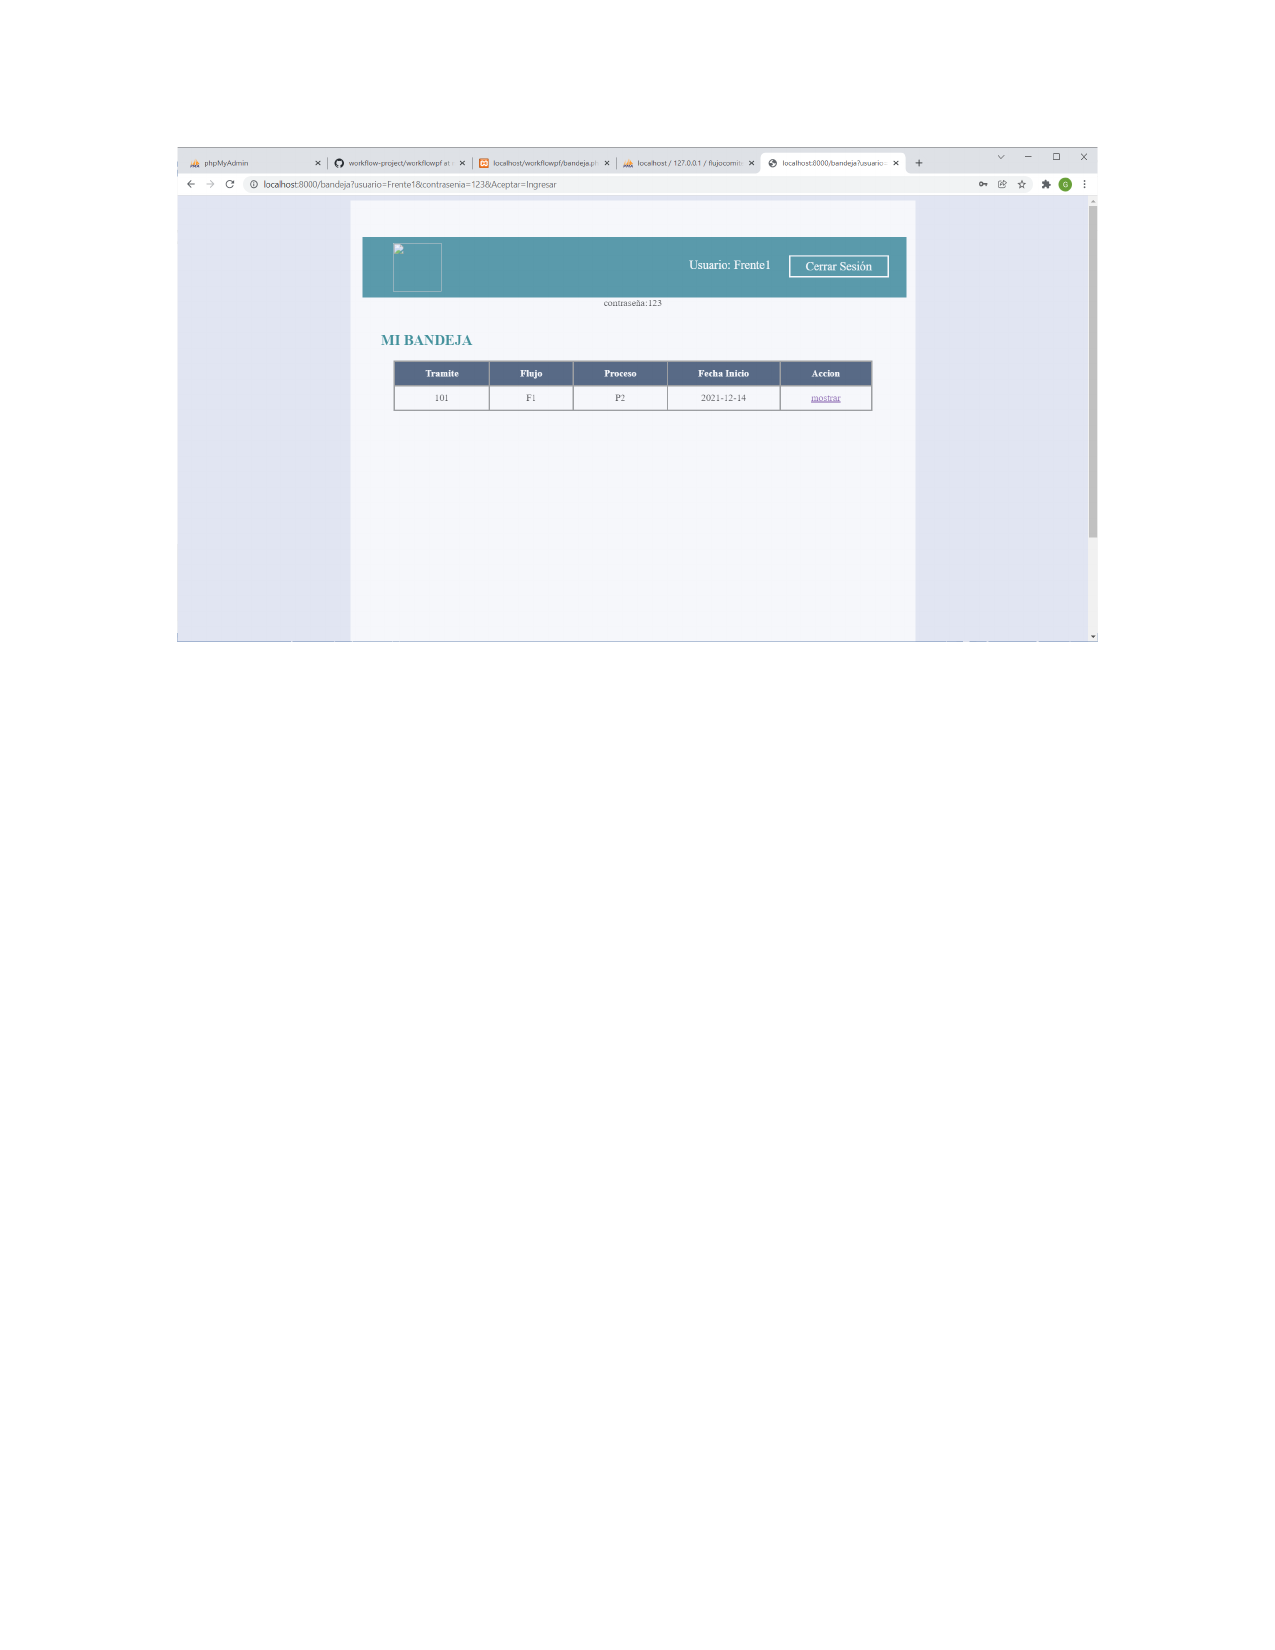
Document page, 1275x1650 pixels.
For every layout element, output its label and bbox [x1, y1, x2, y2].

picture [177, 147, 1098, 642]
